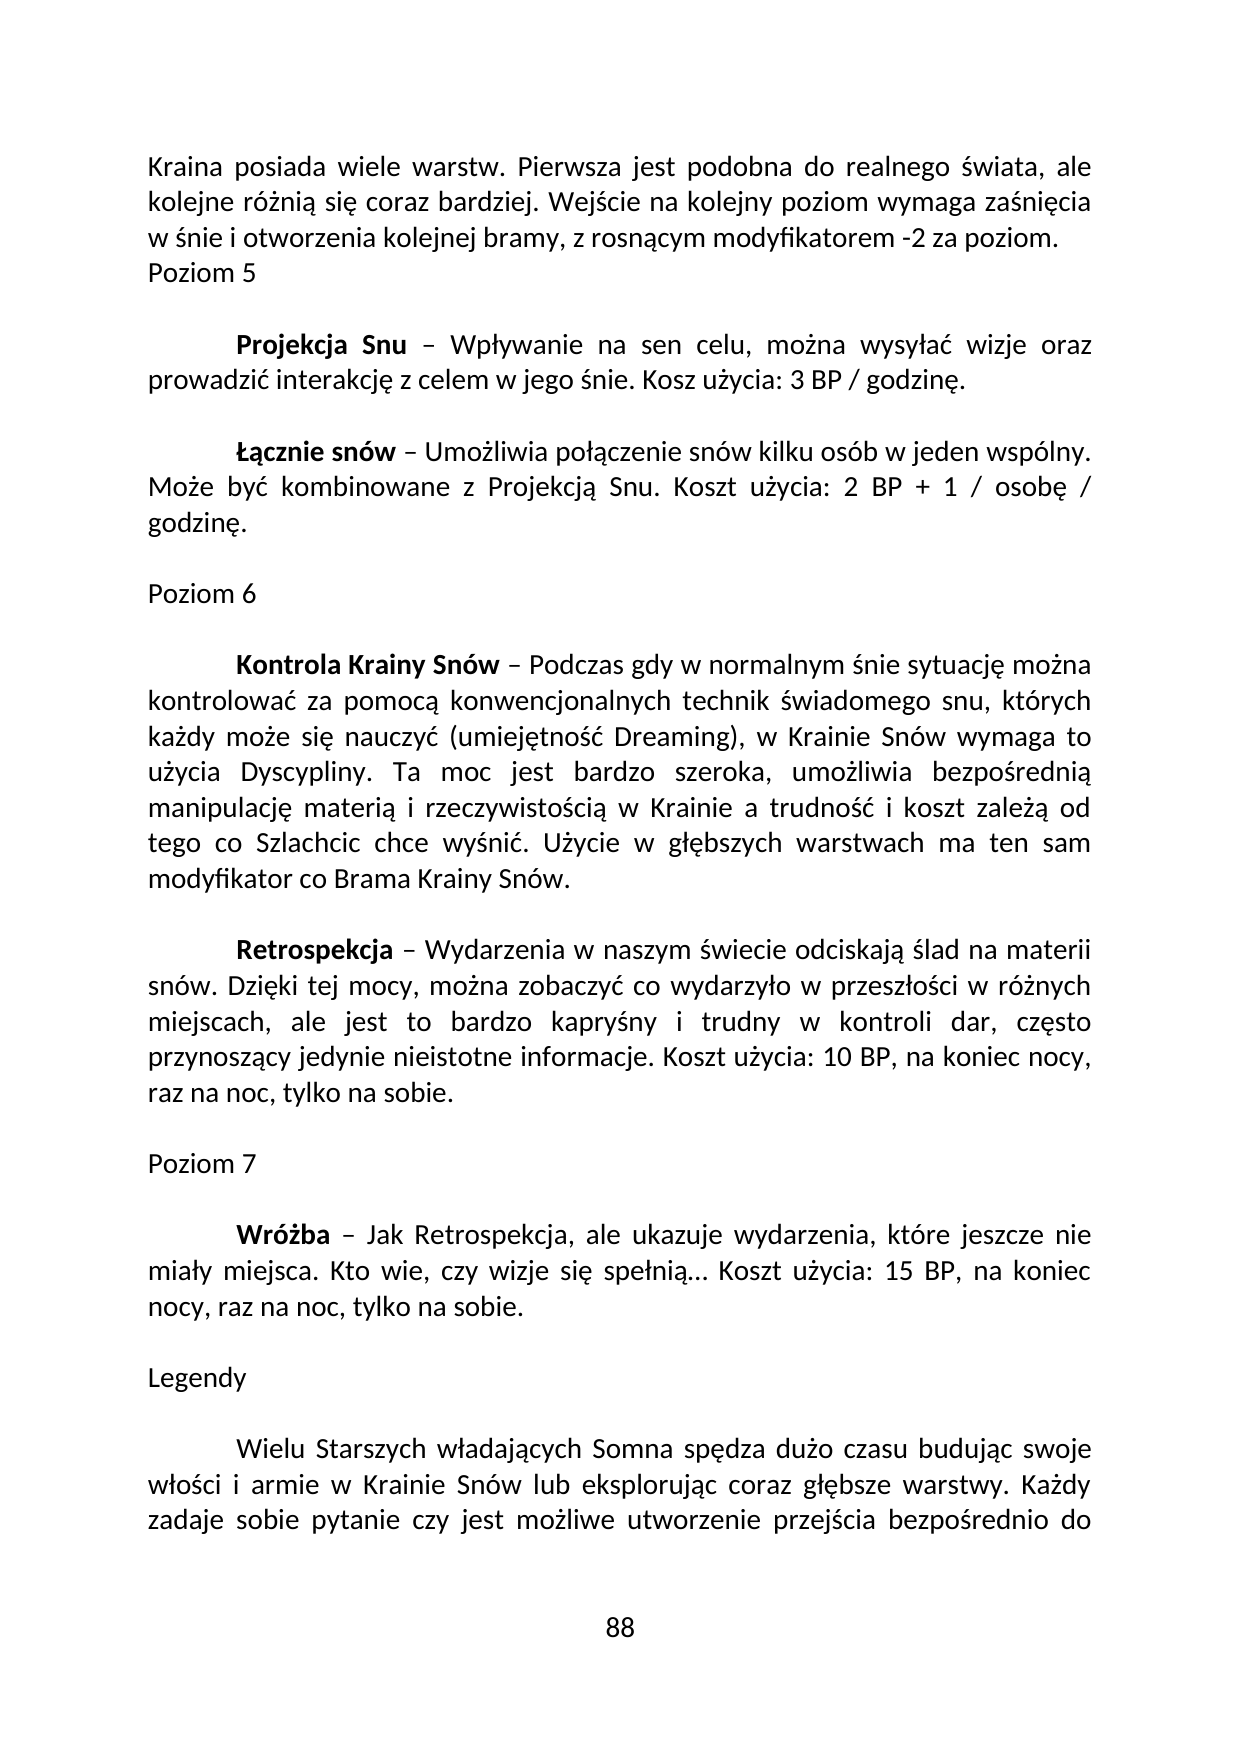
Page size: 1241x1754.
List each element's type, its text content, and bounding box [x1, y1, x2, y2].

text Retrospekcja – Wydarzenia w naszym świecie odciskają ślad na materii snów. Dzięki tej mocy, można zobaczyć co wydarzyło w przeszłości w różnych miejscach, ale jest to bardzo kapryśny i trudny w kontroli dar, często przynoszący jedynie nieistotne informacje. Koszt użycia: 10 BP, na koniec nocy, raz na noc, tylko na sobie. [148, 931, 1093, 1109]
text Łącznie snów – Umożliwia połączenie snów kilku osób w jeden wspólny. Może być kombinowane z Projekcją Snu. Koszt użycia: 2 BP + 1 / osobę / godzinę. [148, 433, 1093, 539]
text Poziom 7 [148, 1145, 1093, 1181]
text Projekcja Snu – Wpływanie na sen celu, można wysyłać wizje oraz prowadzić interakcję z celem w jego śnie. Kosz użycia: 3 BP / godzinę. [148, 326, 1093, 397]
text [148, 148, 1093, 254]
text Poziom 6 [148, 575, 1093, 611]
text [148, 1430, 1093, 1537]
text Poziom 5 [148, 254, 1093, 290]
text Wróżba – Jak Retrospekcja, ale ukazuje wydarzenia, które jeszcze nie miały miejsca. Kto wie, czy wizje się spełnią… Koszt użycia: 15 BP, na koniec nocy, raz na noc, tylko na sobie. [148, 1216, 1093, 1323]
text Kontrola Krainy Snów – Podczas gdy w normalnym śnie sytuację można kontrolować za pomocą konwencjonalnych technik świadomego snu, których każdy może się nauczyć (umiejętność Dreaming), w Krainie Snów wymaga to użycia Dyscypliny. Ta moc jest bardzo szeroka, umożliwia bezpośrednią manipulację materią i rzeczywistością w Krainie a trudność i koszt zależą od tego co Szlachcic chce wyśnić. Użycie w głębszych warstwach ma ten sam modyfikator co Brama Krainy Snów. [148, 646, 1093, 896]
text Legendy [148, 1359, 1093, 1394]
